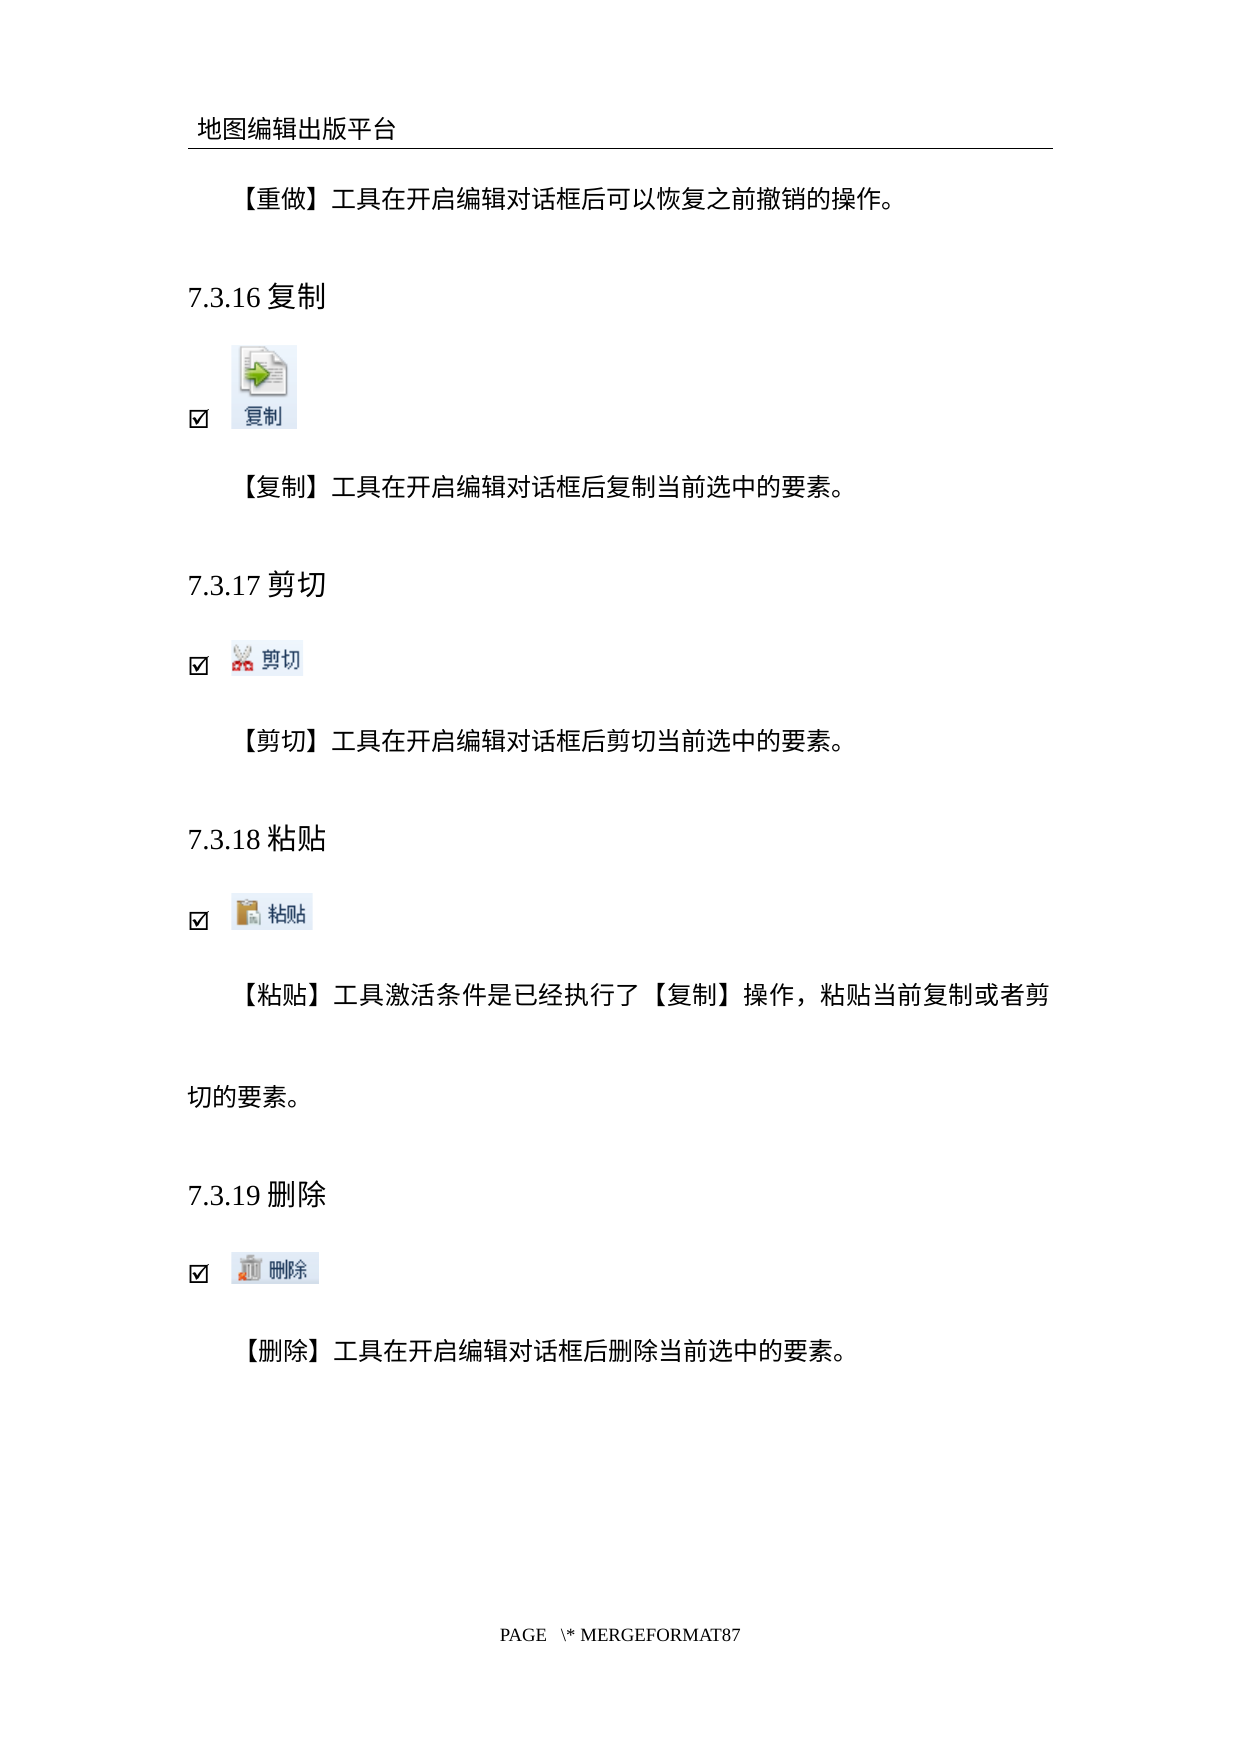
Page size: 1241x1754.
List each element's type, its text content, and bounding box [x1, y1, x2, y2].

subtitle 删除 [187, 1158, 1053, 1226]
list 【剪切】工具在开启编辑对话框后剪切当前选中的要素。 [231, 706, 1053, 774]
picture [231, 1252, 319, 1284]
text 【粘贴】工具激活条件是已经执行了【复制】操作，粘贴当前复制或者剪切的要素。 [187, 960, 1053, 1130]
subtitle 粘贴 [187, 802, 1053, 870]
picture [231, 345, 297, 429]
picture [231, 640, 304, 676]
list 【重做】工具在开启编辑对话框后可以恢复之前撤销的操作。 [231, 164, 1053, 232]
list 【删除】工具在开启编辑对话框后删除当前选中的要素。 [233, 1316, 1053, 1384]
text 【复制】工具在开启编辑对话框后复制当前选中的要素。 [231, 452, 1053, 520]
picture [231, 893, 313, 930]
subtitle 复制 [187, 260, 1053, 328]
subtitle 剪切 [187, 548, 1053, 616]
